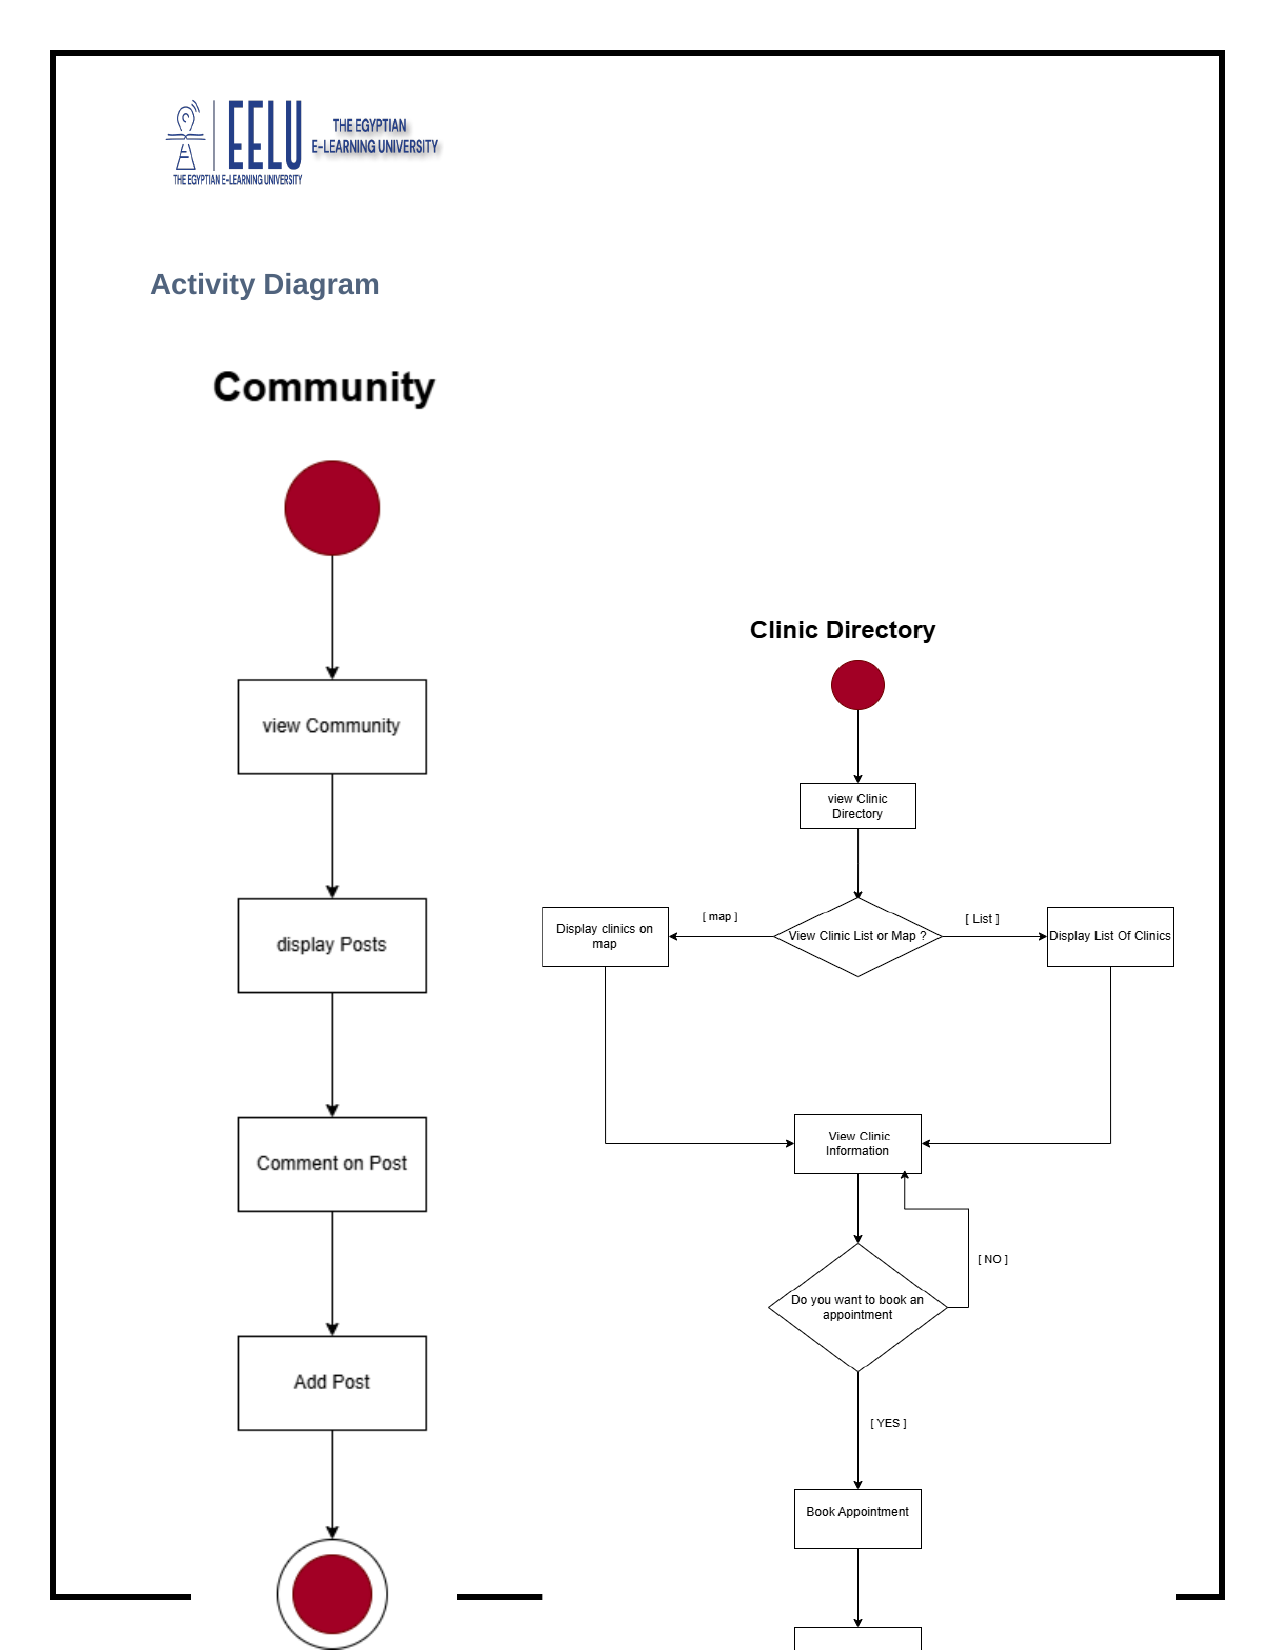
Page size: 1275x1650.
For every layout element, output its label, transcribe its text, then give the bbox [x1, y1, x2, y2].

picture [191, 356, 457, 1650]
picture [150, 75, 444, 188]
text Activity Diagram [150, 267, 1125, 301]
picture [542, 610, 1176, 1650]
